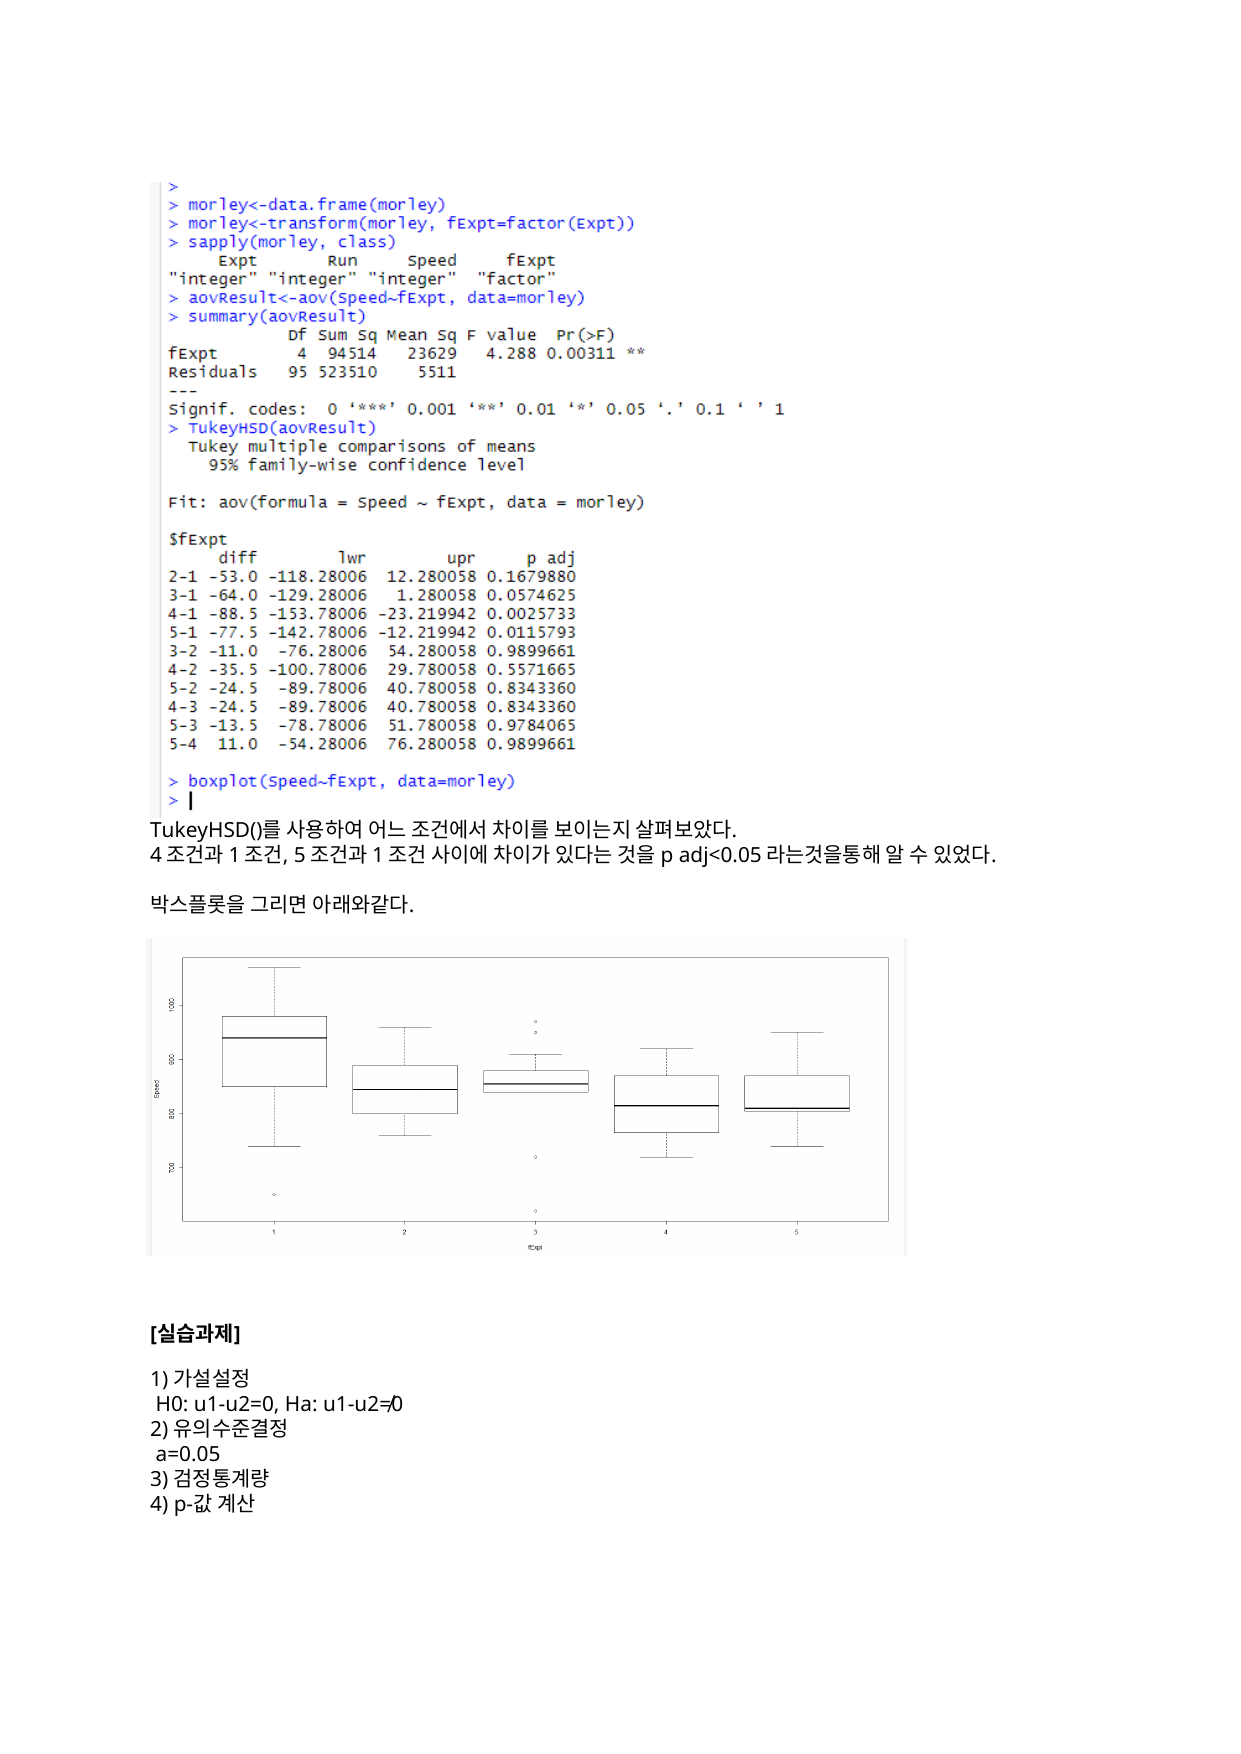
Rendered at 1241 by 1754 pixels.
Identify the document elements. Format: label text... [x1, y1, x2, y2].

text 박스플롯을 그리면 아래와같다. [150, 893, 1090, 918]
text 4조건과 1조건, 5조건과 1조건 사이에 차이가 있다는 것을 p adj<0.05라는것을통해 알 수 있었다. [150, 843, 1090, 868]
picture [145, 938, 908, 1256]
text 3) 검정통계량 [150, 1466, 1090, 1491]
picture [150, 182, 816, 818]
text H0: u1-u2=0, Ha: u1-u2≠0 [150, 1391, 1090, 1416]
text 1) 가설설정 [150, 1366, 1090, 1391]
text [실습과제] [150, 1317, 1090, 1348]
text 4) p-값 계산 [150, 1491, 1090, 1516]
text a=0.05 [150, 1441, 1090, 1466]
text 2) 유의수준결정 [150, 1416, 1090, 1441]
